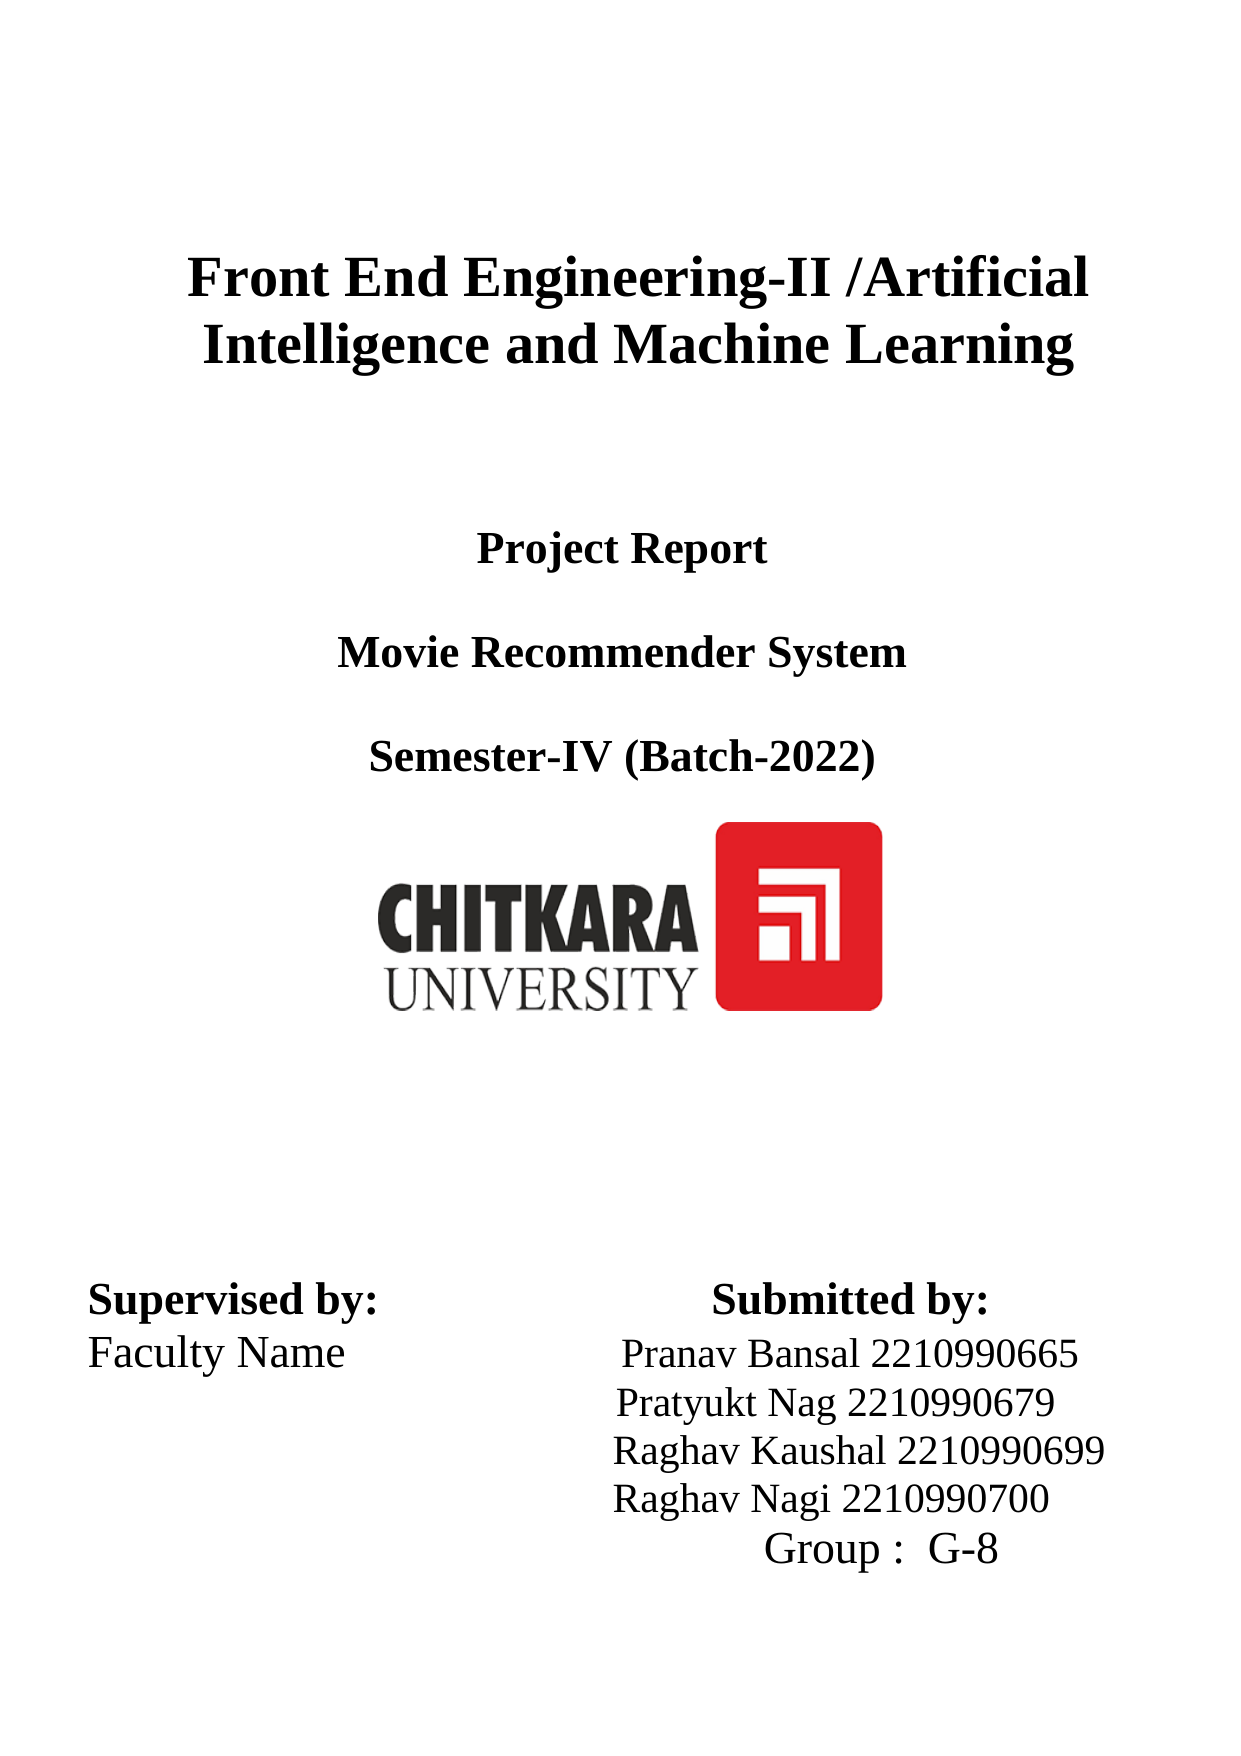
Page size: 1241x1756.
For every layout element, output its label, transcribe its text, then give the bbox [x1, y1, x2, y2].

text Raghav Nagi 2210990700 [87, 1473, 1157, 1521]
text Supervised by: Submitted by: [87, 1272, 1157, 1325]
text Movie Recommender System [87, 625, 1157, 677]
text Faculty Name Pranav Bansal 2210990665 [87, 1325, 1157, 1377]
text Project Report [87, 521, 1157, 573]
text Raghav Kaushal 2210990699 [87, 1425, 1157, 1473]
picture [378, 822, 883, 1011]
subtitle Front End Engineering-II /Artificial [87, 241, 1190, 308]
subtitle Intelligence and Machine Learning [87, 308, 1190, 376]
text Semester-IV (Batch-2022) [87, 729, 1157, 781]
text Pratyukt Nag 2210990679 [87, 1377, 1157, 1425]
text Group : G-8 [87, 1521, 1157, 1574]
